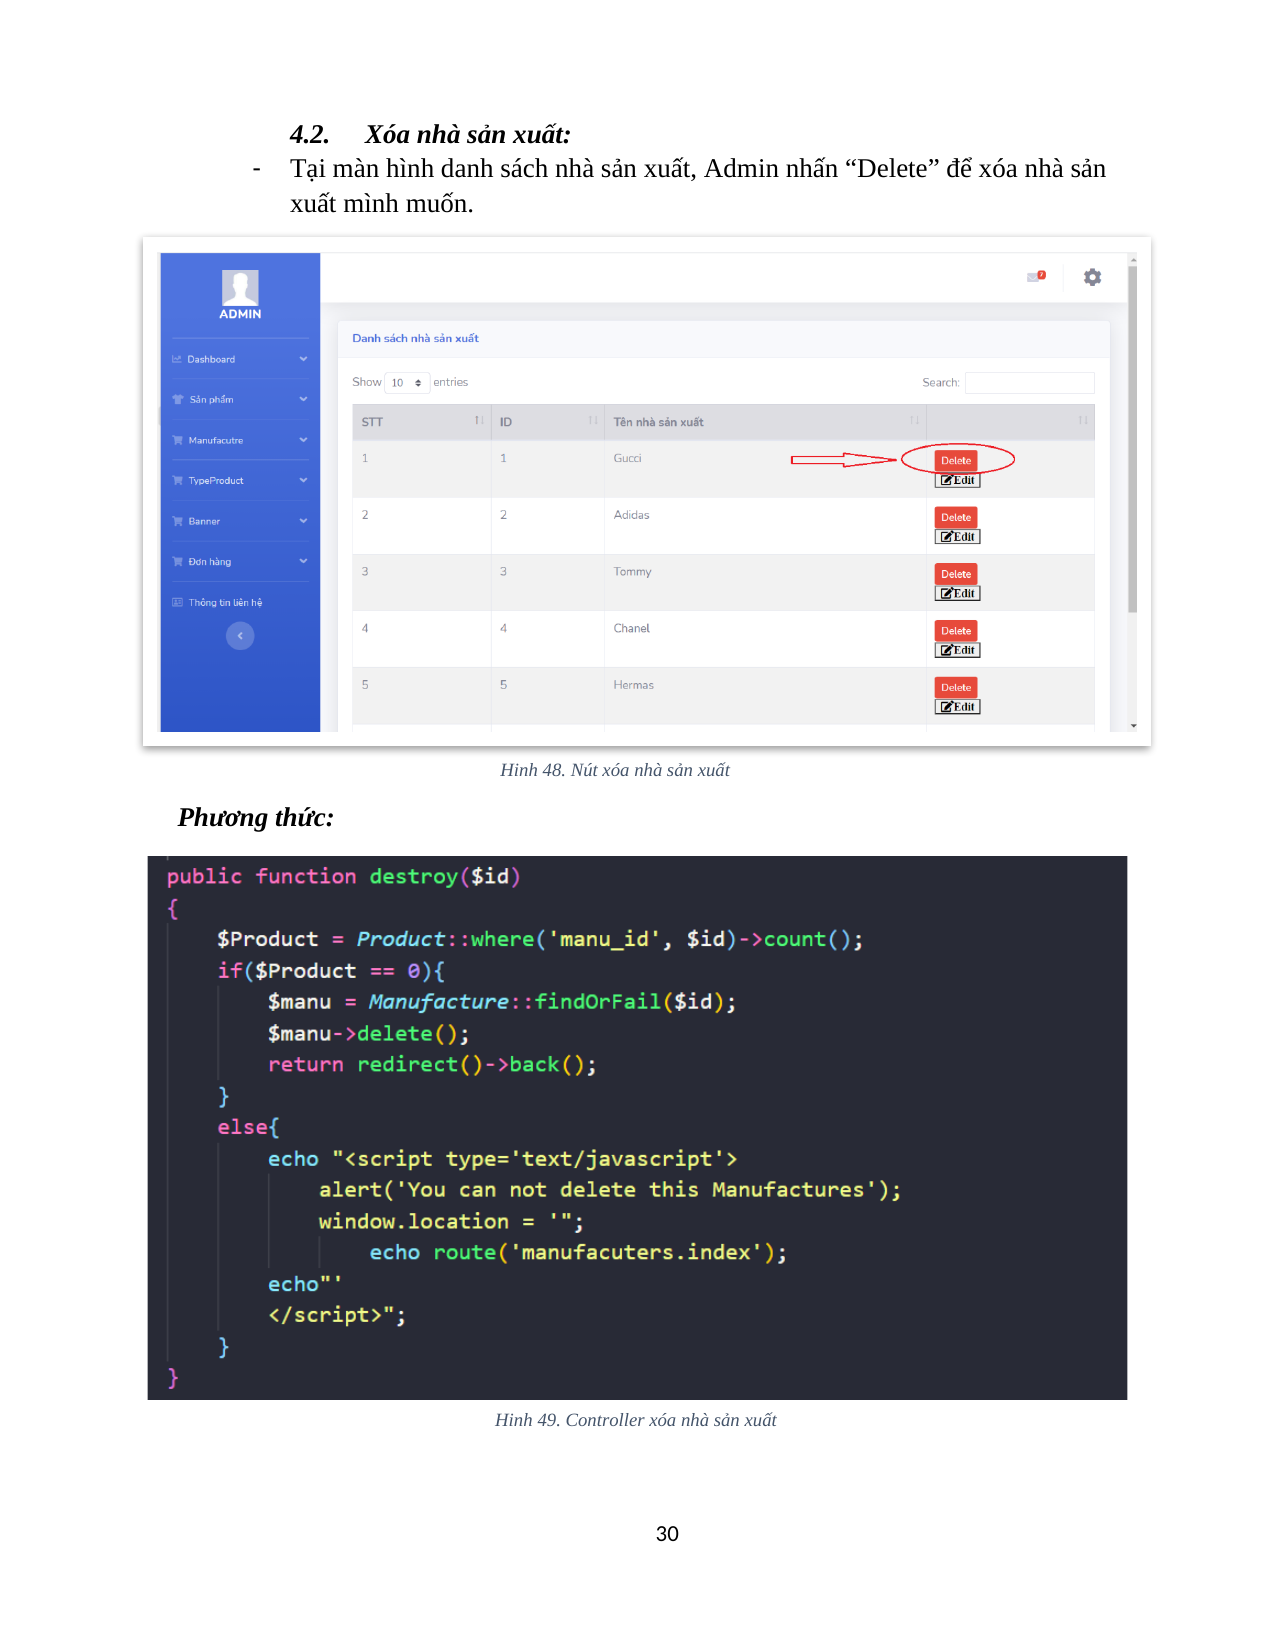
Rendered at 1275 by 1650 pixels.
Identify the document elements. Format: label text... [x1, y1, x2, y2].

list Tại màn hình danh sách nhà sản xuất, Admin nhấn “Delete” để xóa nhà sản xuất mình muốn. [252, 152, 1157, 218]
picture [147, 856, 1128, 1400]
picture [157, 252, 1137, 732]
list Xóa nhà sản xuất: [290, 118, 1157, 149]
